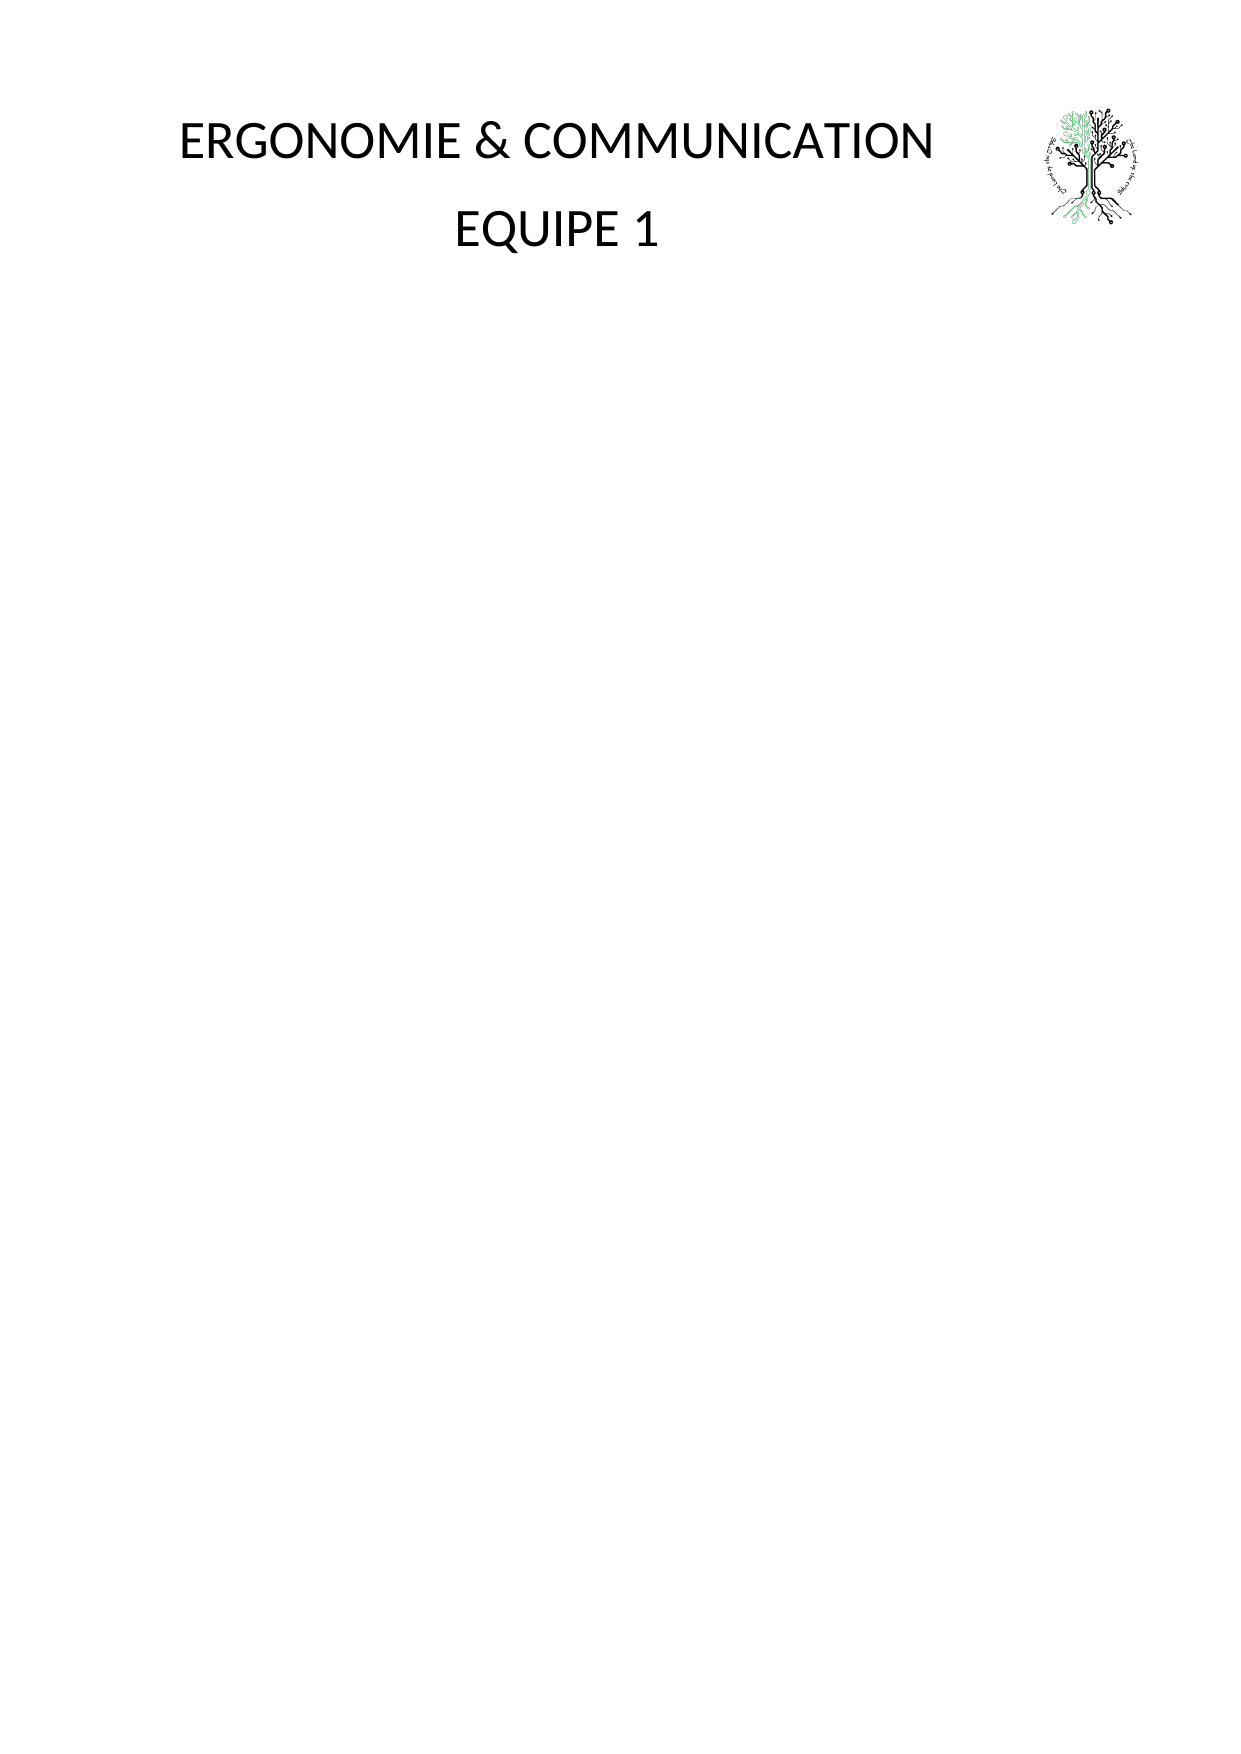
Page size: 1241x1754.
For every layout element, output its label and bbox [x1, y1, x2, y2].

picture [1040, 106, 1147, 227]
